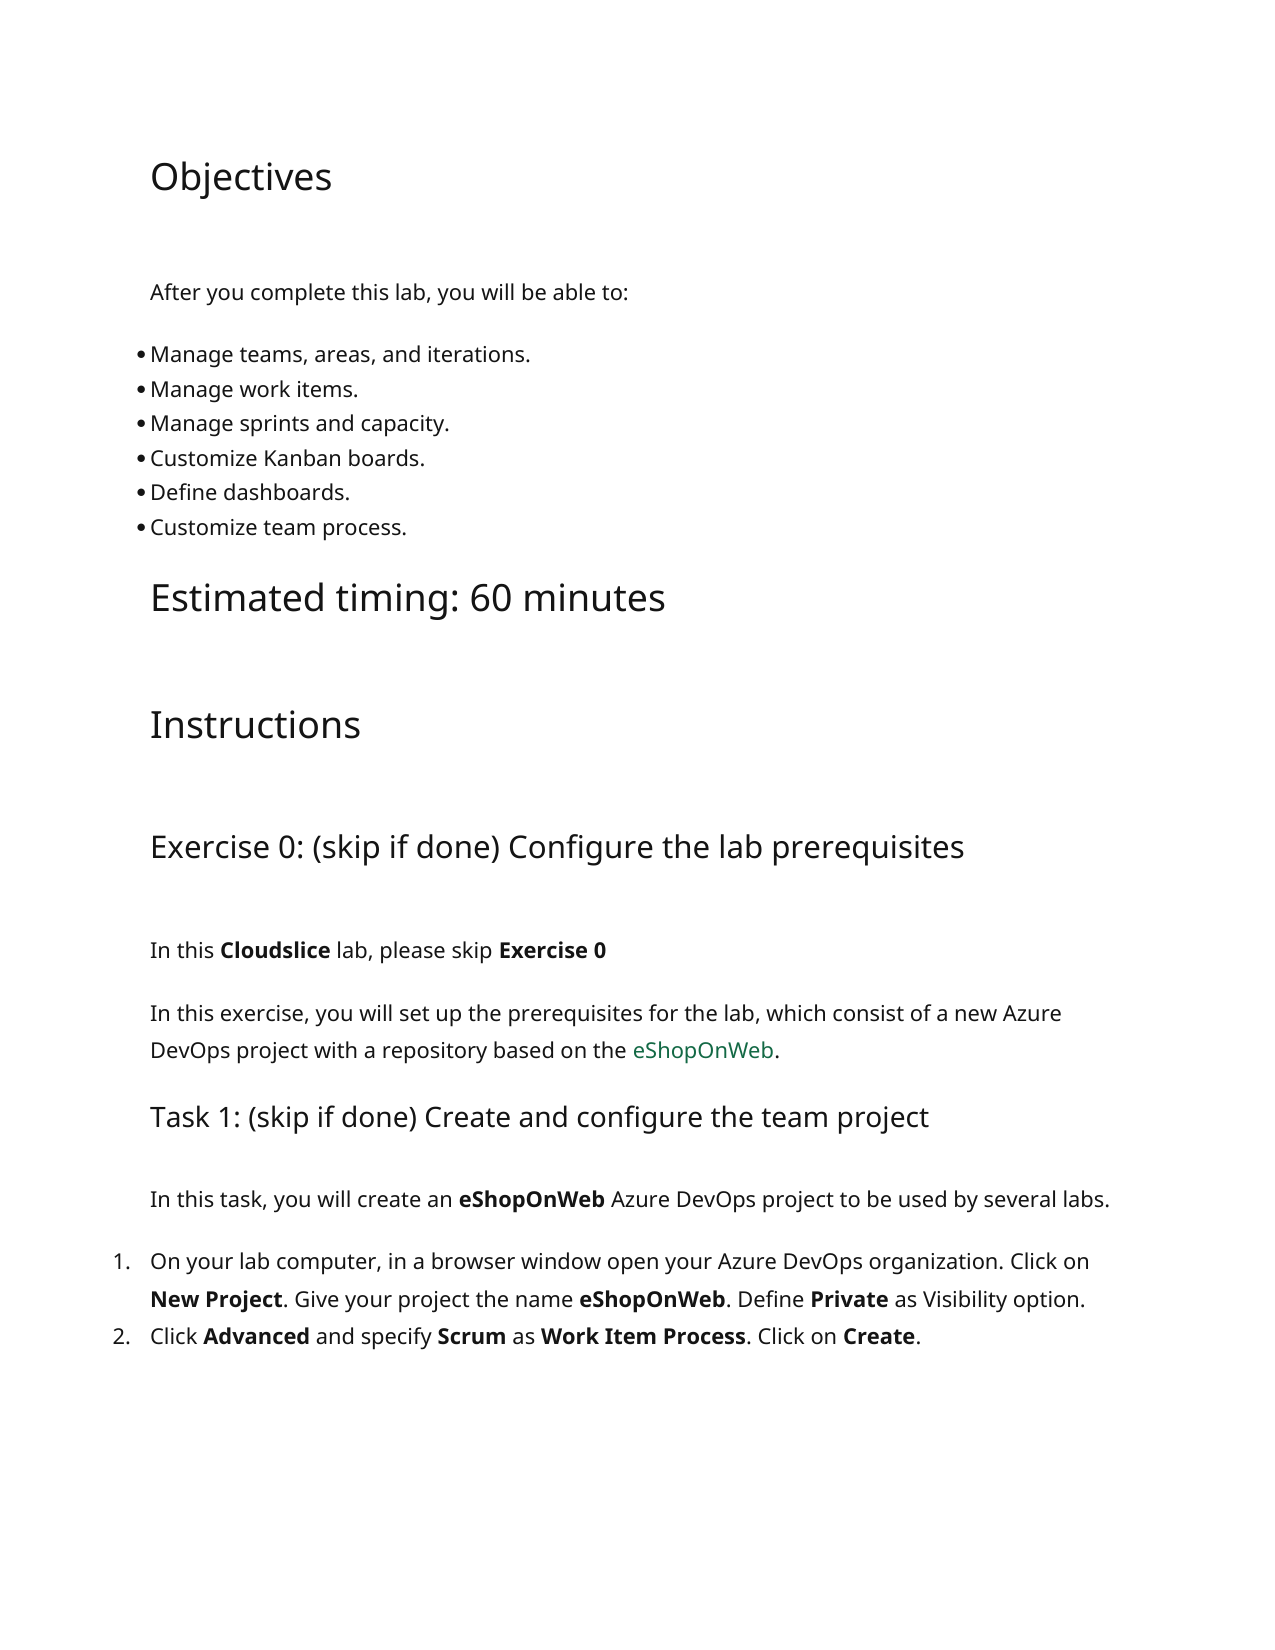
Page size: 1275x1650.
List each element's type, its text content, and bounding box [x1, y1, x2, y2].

subtitle Instructions [150, 698, 1125, 749]
list Click Advanced and specify Scrum as Work Item Process. Click on Create. [112, 1321, 1100, 1351]
list Customize Kanban boards. [137, 443, 1100, 472]
subtitle Task 1: (skip if done) Create and configure the team project [150, 1097, 1125, 1135]
subtitle Exercise 0: (skip if done) Configure the lab prerequisites [150, 825, 1125, 868]
subtitle Objectives [150, 150, 1125, 201]
list Define dashboards. [137, 477, 1100, 507]
list Customize team process. [137, 512, 1100, 541]
text In this Cloudslice lab, please skip Exercise 0 [150, 936, 1125, 965]
list Manage sprints and capacity. [137, 408, 1100, 438]
list On your lab computer, in a browser window open your Azure DevOps organization. Click on New Project. Give your project the name eShopOnWeb. Define Private as Visibility option. [112, 1246, 1100, 1313]
list Manage teams, areas, and iterations. [137, 339, 1100, 369]
text After you complete this lab, you will be able to: [150, 277, 1125, 307]
text In this task, you will create an eShopOnWeb Azure DevOps project to be used by several labs. [150, 1184, 1125, 1214]
text In this exercise, you will set up the prerequisites for the lab, which consist of a new Azure DevOps project with a repository based on the eShopOnWeb. [150, 998, 1125, 1065]
list Manage work items. [137, 374, 1100, 403]
subtitle Estimated timing: 60 minutes [150, 571, 1125, 622]
